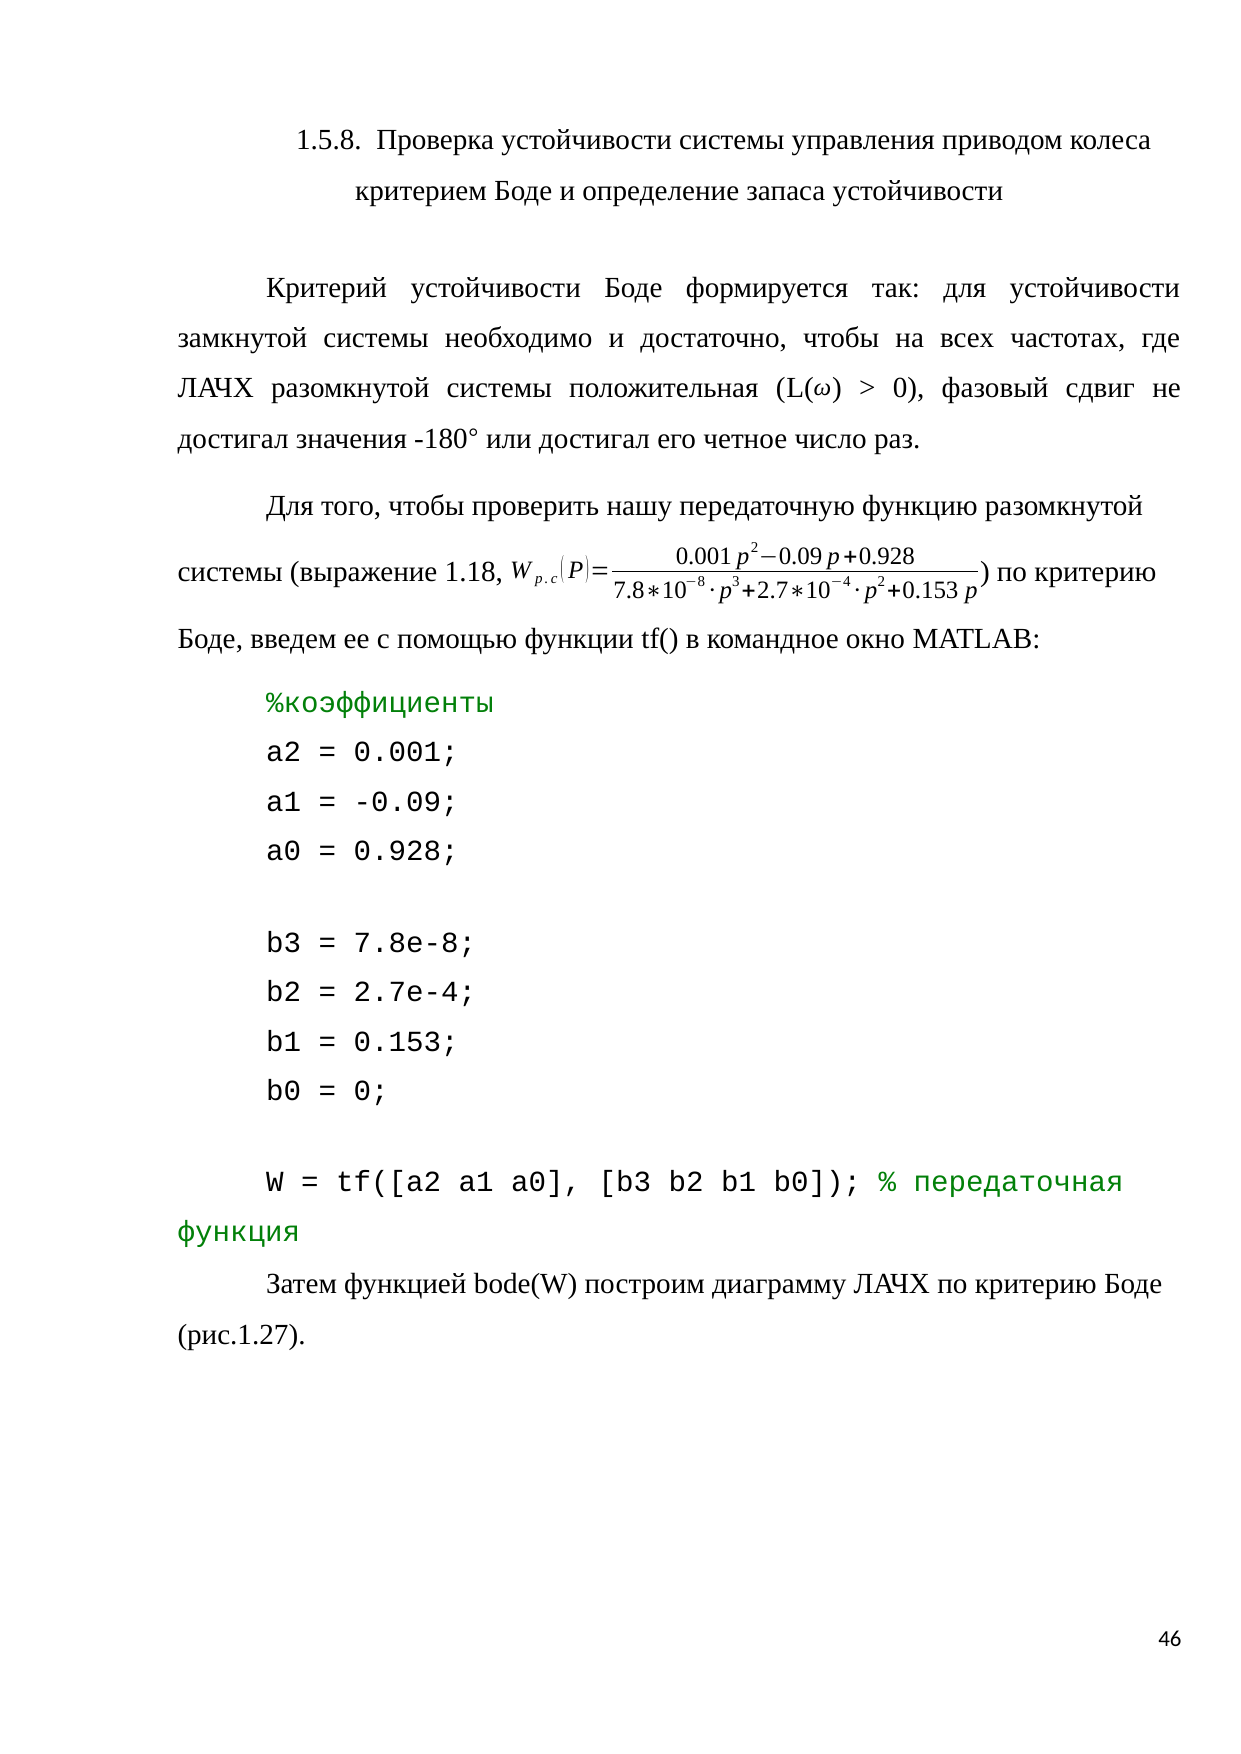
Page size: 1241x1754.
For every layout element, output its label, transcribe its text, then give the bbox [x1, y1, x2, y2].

subtitle 1.5.8. Проверка устойчивости системы управления приводом колеса критерием Боде и определение запаса устойчивости [177, 122, 1181, 206]
text Критерий устойчивости Боде формируется так: для устойчивости замкнутой системы необходимо и достаточно, чтобы на всех частотах, где ЛАЧХ разомкнутой системы положительная (L() > 0), фазовый сдвиг не достигал значения -180 или достигал его четное число раз. [177, 270, 1181, 454]
text Затем функцией bode(W) построим диаграмму ЛАЧХ по критерию Боде (рис.1.27). [177, 1267, 1181, 1350]
text b2 = 2.7e-4; [177, 977, 1181, 1010]
text %коэффициенты [177, 688, 1181, 721]
text a2 = 0.001; [177, 737, 1181, 770]
text b1 = 0.153; [177, 1027, 1181, 1060]
text a1 = -0.09; [177, 787, 1181, 820]
text b0 = 0; [177, 1076, 1181, 1109]
text b3 = 7.8e-8; [177, 928, 1181, 961]
text a0 = 0.928; [177, 836, 1181, 869]
text Для того, чтобы проверить нашу передаточную функцию разомкнутой системы (выражение 1.18, ) по критерию Боде, введем ее с помощью функции tf() в командное окно MATLAB: [177, 488, 1181, 654]
text W = tf([a2 a1 a0], [b3 b2 b1 b0]); % передаточная функция [177, 1168, 1181, 1250]
